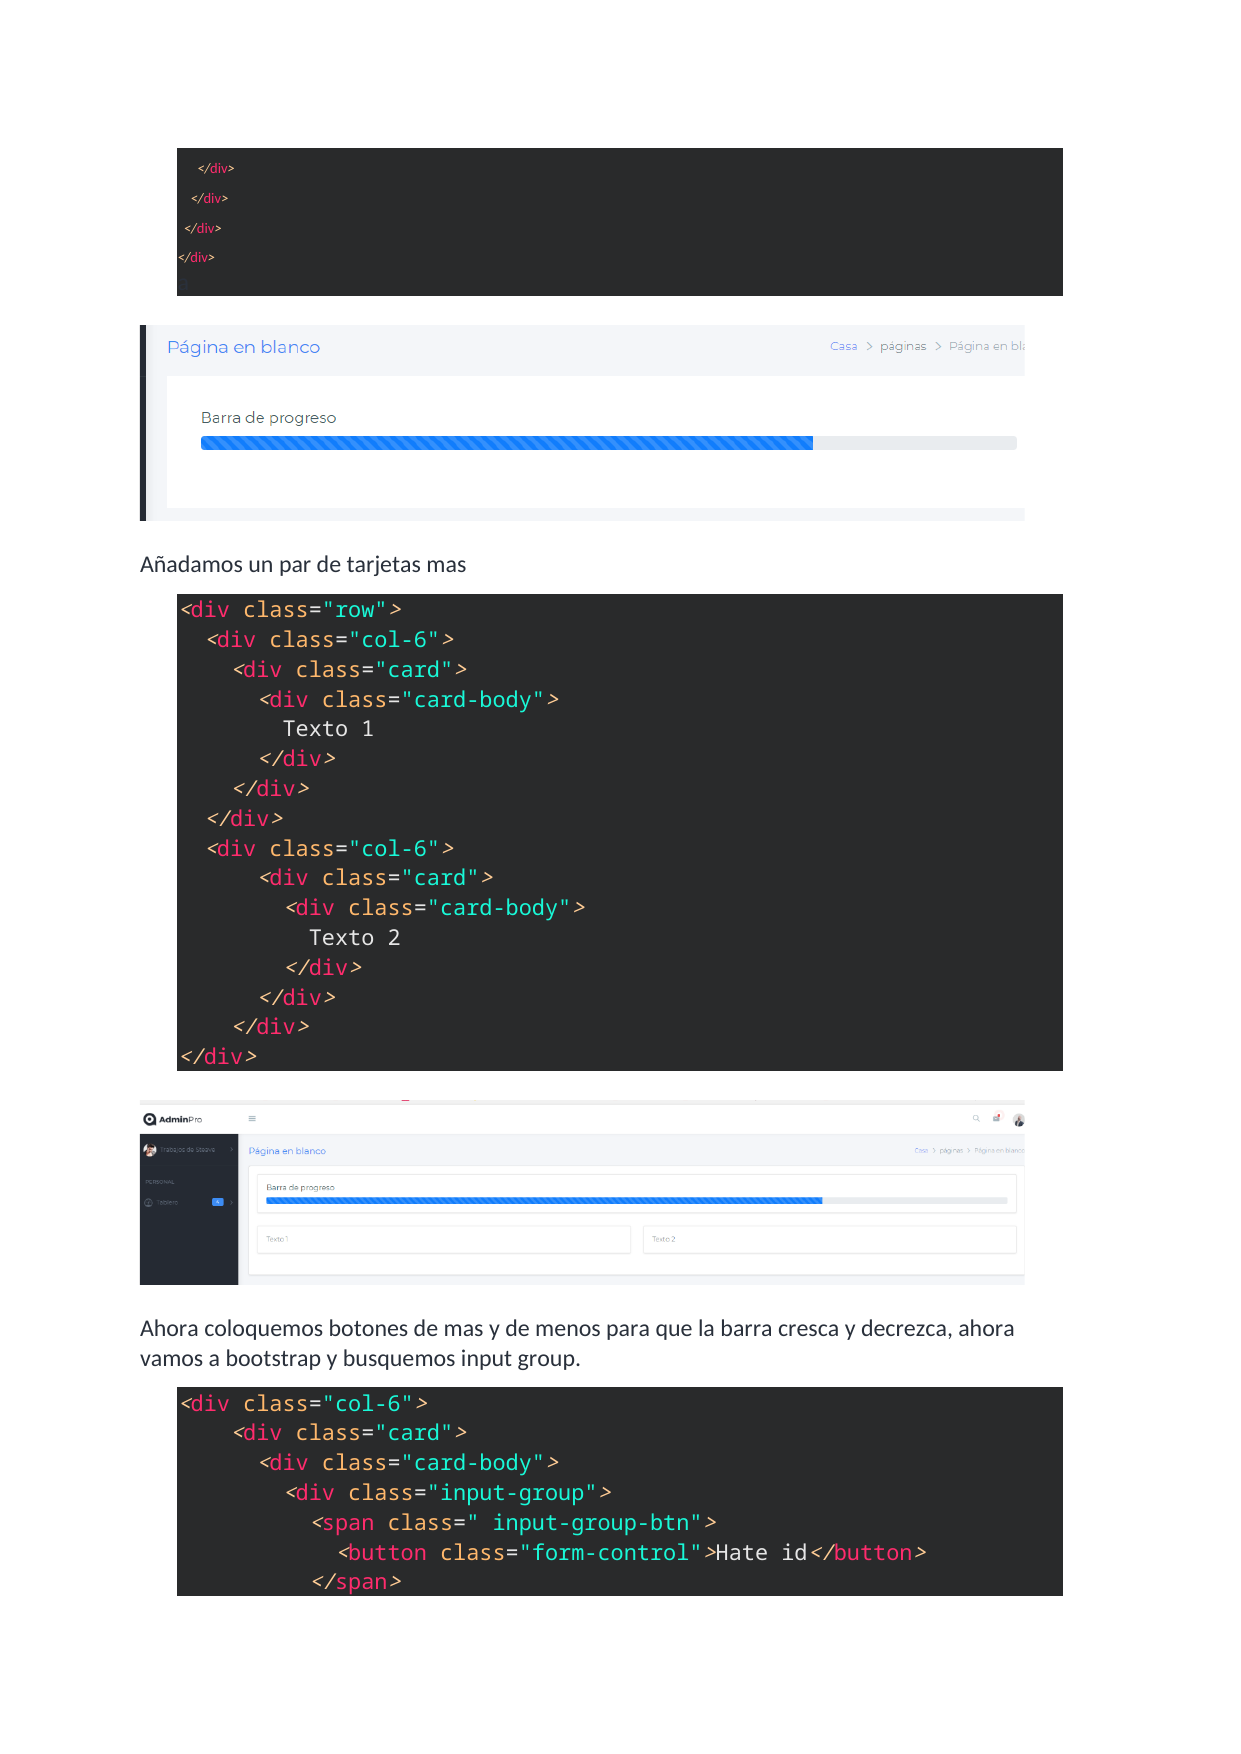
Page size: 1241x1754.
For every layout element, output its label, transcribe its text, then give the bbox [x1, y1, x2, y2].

text Añadamos un par de tarjetas mas [140, 549, 1063, 579]
text <span class=" input-group-btn"> [177, 1507, 1063, 1536]
text </div> [177, 773, 1063, 803]
text </span> [177, 1566, 1063, 1596]
text </div> [177, 743, 1063, 773]
text Texto 2 [177, 922, 1063, 952]
text </div> [177, 1041, 1063, 1071]
text </div> [177, 982, 1063, 1011]
text </div> [177, 952, 1063, 982]
text <div class="card"> [177, 1417, 1063, 1447]
text <div class="row"> [177, 594, 1063, 624]
text <div class="card-body"> [177, 892, 1063, 922]
text </div> [177, 177, 1063, 207]
text <div class="input-group"> [177, 1477, 1063, 1507]
text </div> [177, 803, 1063, 833]
text <div class="card-body"> [177, 1447, 1063, 1477]
text <div class="col-6"> [177, 624, 1063, 654]
text <div class="col-6"> [177, 833, 1063, 862]
text Texto 1 [177, 713, 1063, 743]
text <div class="card"> [177, 862, 1063, 892]
picture [139, 1100, 1025, 1285]
text <div class="card-body"> [177, 684, 1063, 713]
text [177, 1536, 1063, 1566]
text </div> [177, 237, 1063, 266]
text a [177, 266, 1063, 296]
picture [139, 325, 1025, 521]
text </div> [177, 148, 1063, 177]
text </div> [177, 207, 1063, 237]
text <div class="card"> [177, 654, 1063, 684]
text <div class="col-6"> [177, 1387, 1063, 1417]
text </div> [177, 1011, 1063, 1041]
text Ahora coloquemos botones de mas y de menos para que la barra cresca y decrezca, ahora vamos a bootstrap y busquemos input group. [140, 1313, 1063, 1372]
